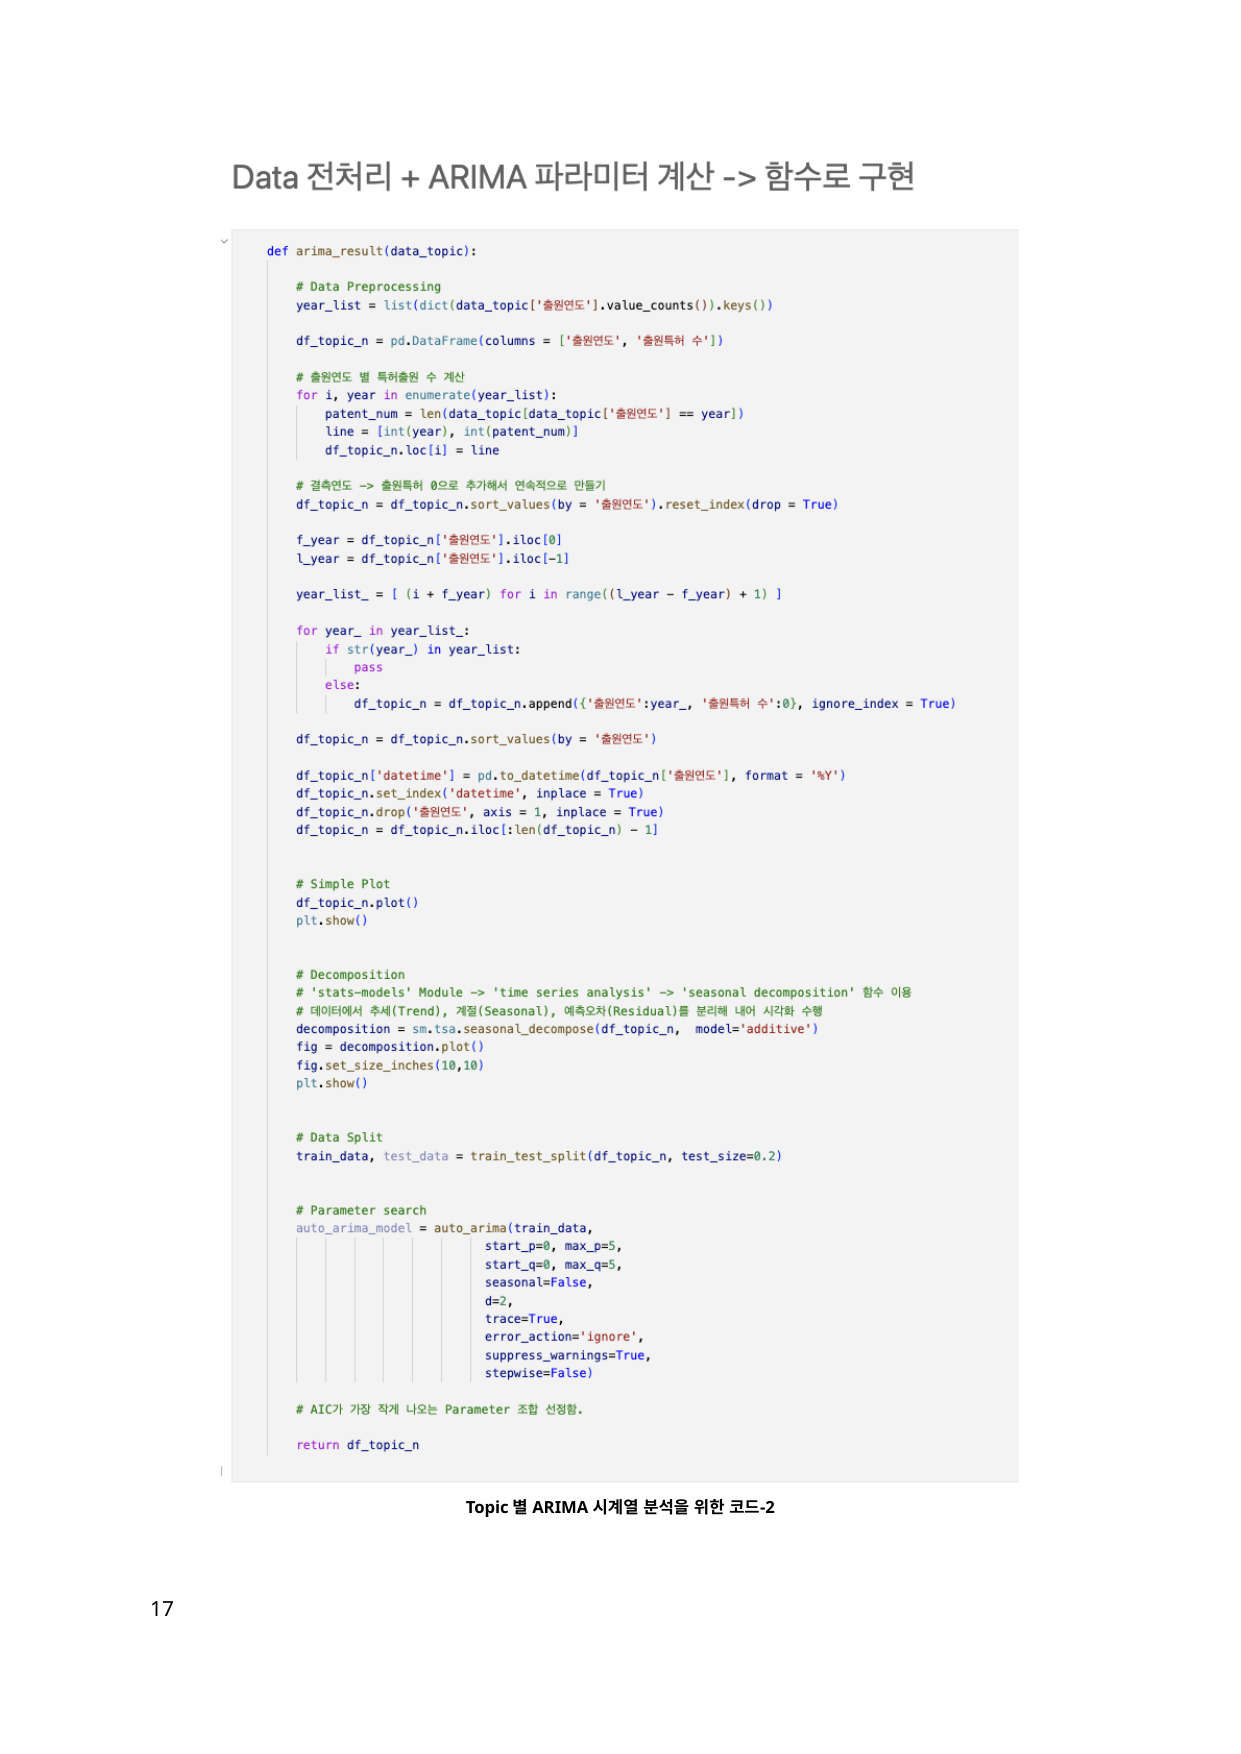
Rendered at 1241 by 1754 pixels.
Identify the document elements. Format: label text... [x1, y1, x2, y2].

text Topic별 ARIMA 시계열 분석을 위한 코드-2 [150, 1494, 1090, 1518]
picture [221, 150, 1019, 1494]
